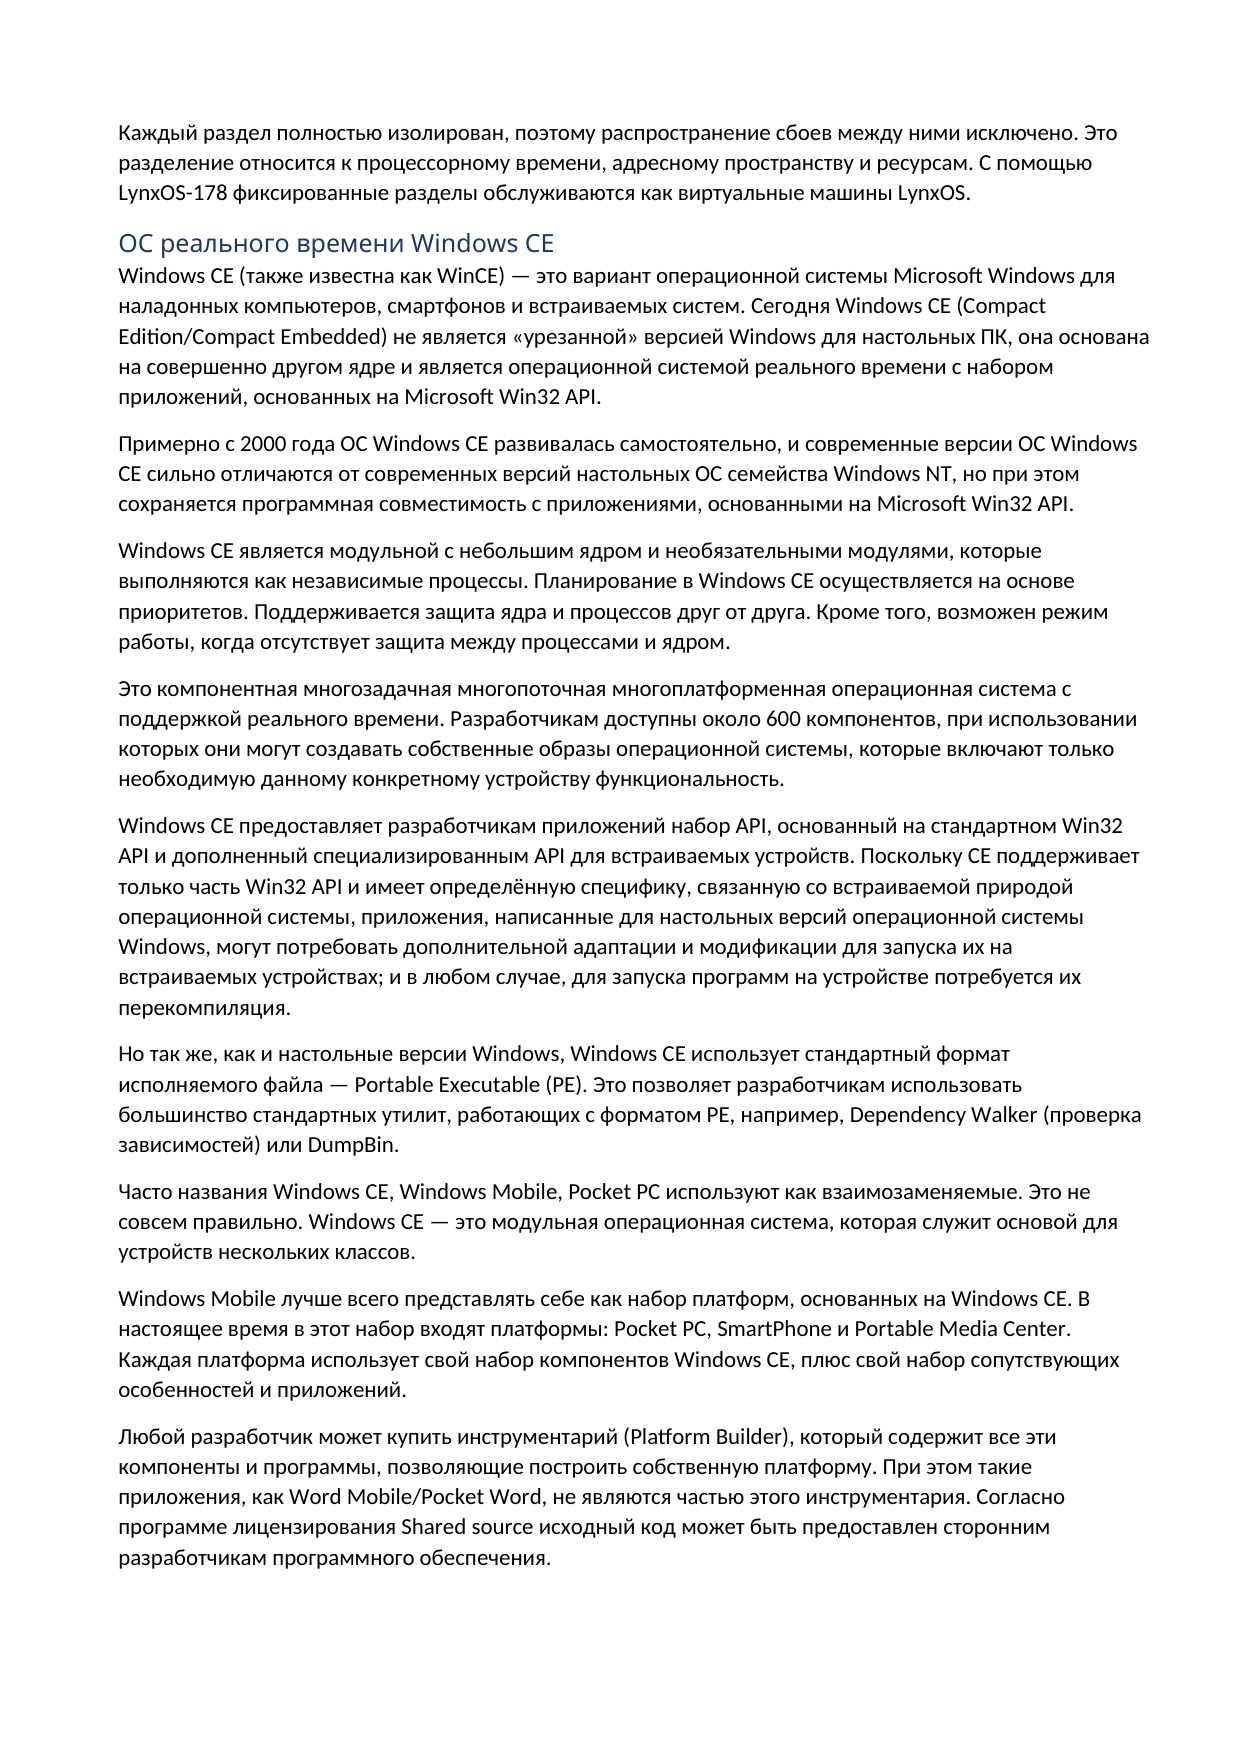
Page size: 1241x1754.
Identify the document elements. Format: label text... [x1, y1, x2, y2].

subtitle ОС реального времени Windows CE [118, 225, 1152, 259]
text Каждый раздел полностью изолирован, поэтому распространение сбоев между ними исключено. Это разделение относится к процессорному времени, адресному пространству и ресурсам. С помощью LynxOS-178 фиксированные разделы обслуживаются как виртуальные машины LynxOS. [118, 118, 1152, 207]
text Но так же, как и настольные версии Windows, Windows CE использует стандартный формат исполняемого файла — Portable Executable (PE). Это позволяет разработчикам использовать большинство стандартных утилит, работающих с форматом PE, например, Dependency Walker (проверка зависимостей) или DumpBin. [118, 1039, 1152, 1158]
text Часто названия Windows CE, Windows Mobile, Pocket PC используют как взаимозаменяемые. Это не совсем правильно. Windows CE — это модульная операционная система, которая служит основой для устройств нескольких классов. [118, 1177, 1152, 1266]
text Примерно с 2000 года ОС Windows CE развивалась самостоятельно, и современные версии ОС Windows CE сильно отличаются от современных версий настольных ОС семейства Windows NT, но при этом сохраняется программная совместимость с приложениями, основанными на Microsoft Win32 API. [118, 429, 1152, 518]
text Это компонентная многозадачная многопоточная многоплатформенная операционная система с поддержкой реального времени. Разработчикам доступны около 600 компонентов, при использовании которых они могут создавать собственные образы операционной системы, которые включают только необходимую данному конкретному устройству функциональность. [118, 674, 1152, 793]
text Windows CE предоставляет разработчикам приложений набор API, основанный на стандартном Win32 API и дополненный специализированным API для встраиваемых устройств. Поскольку CE поддерживает только часть Win32 API и имеет определённую специфику, связанную со встраиваемой природой операционной системы, приложения, написанные для настольных версий операционной системы Windows, могут потребовать дополнительной адаптации и модификации для запуска их на встраиваемых устройствах; и в любом случае, для запуска программ на устройстве потребуется их перекомпиляция. [118, 811, 1152, 1021]
text Windows CE является модульной с небольшим ядром и необязательными модулями, которые выполняются как независимые процессы. Планирование в Windows CE осуществляется на основе приоритетов. Поддерживается защита ядра и процессов друг от друга. Кроме того, возможен режим работы, когда отсутствует защита между процессами и ядром. [118, 536, 1152, 655]
text Windows CE (также известна как WinCE) — это вариант операционной системы Microsoft Windows для наладонных компьютеров, смартфонов и встраиваемых систем. Сегодня Windows CE (Compact Edition/Compact Embedded) не является «урезанной» версией Windows для настольных ПК, она основана на совершенно другом ядре и является операционной системой реального времени с набором приложений, основанных на Microsoft Win32 API. [118, 261, 1152, 410]
text Windows Mobile лучше всего представлять себе как набор платформ, основанных на Windows CE. В настоящее время в этот набор входят платформы: Pocket PC, SmartPhone и Portable Media Center. Каждая платформа использует свой набор компонентов Windows CE, плюс свой набор сопутствующих особенностей и приложений. [118, 1284, 1152, 1403]
text Любой разработчик может купить инструментарий (Platform Builder), который содержит все эти компоненты и программы, позволяющие построить собственную платформу. При этом такие приложения, как Word Mobile/Pocket Word, не являются частью этого инструментария. Согласно программе лицензирования Shared source исходный код может быть предоставлен сторонним разработчикам программного обеспечения. [118, 1422, 1152, 1571]
